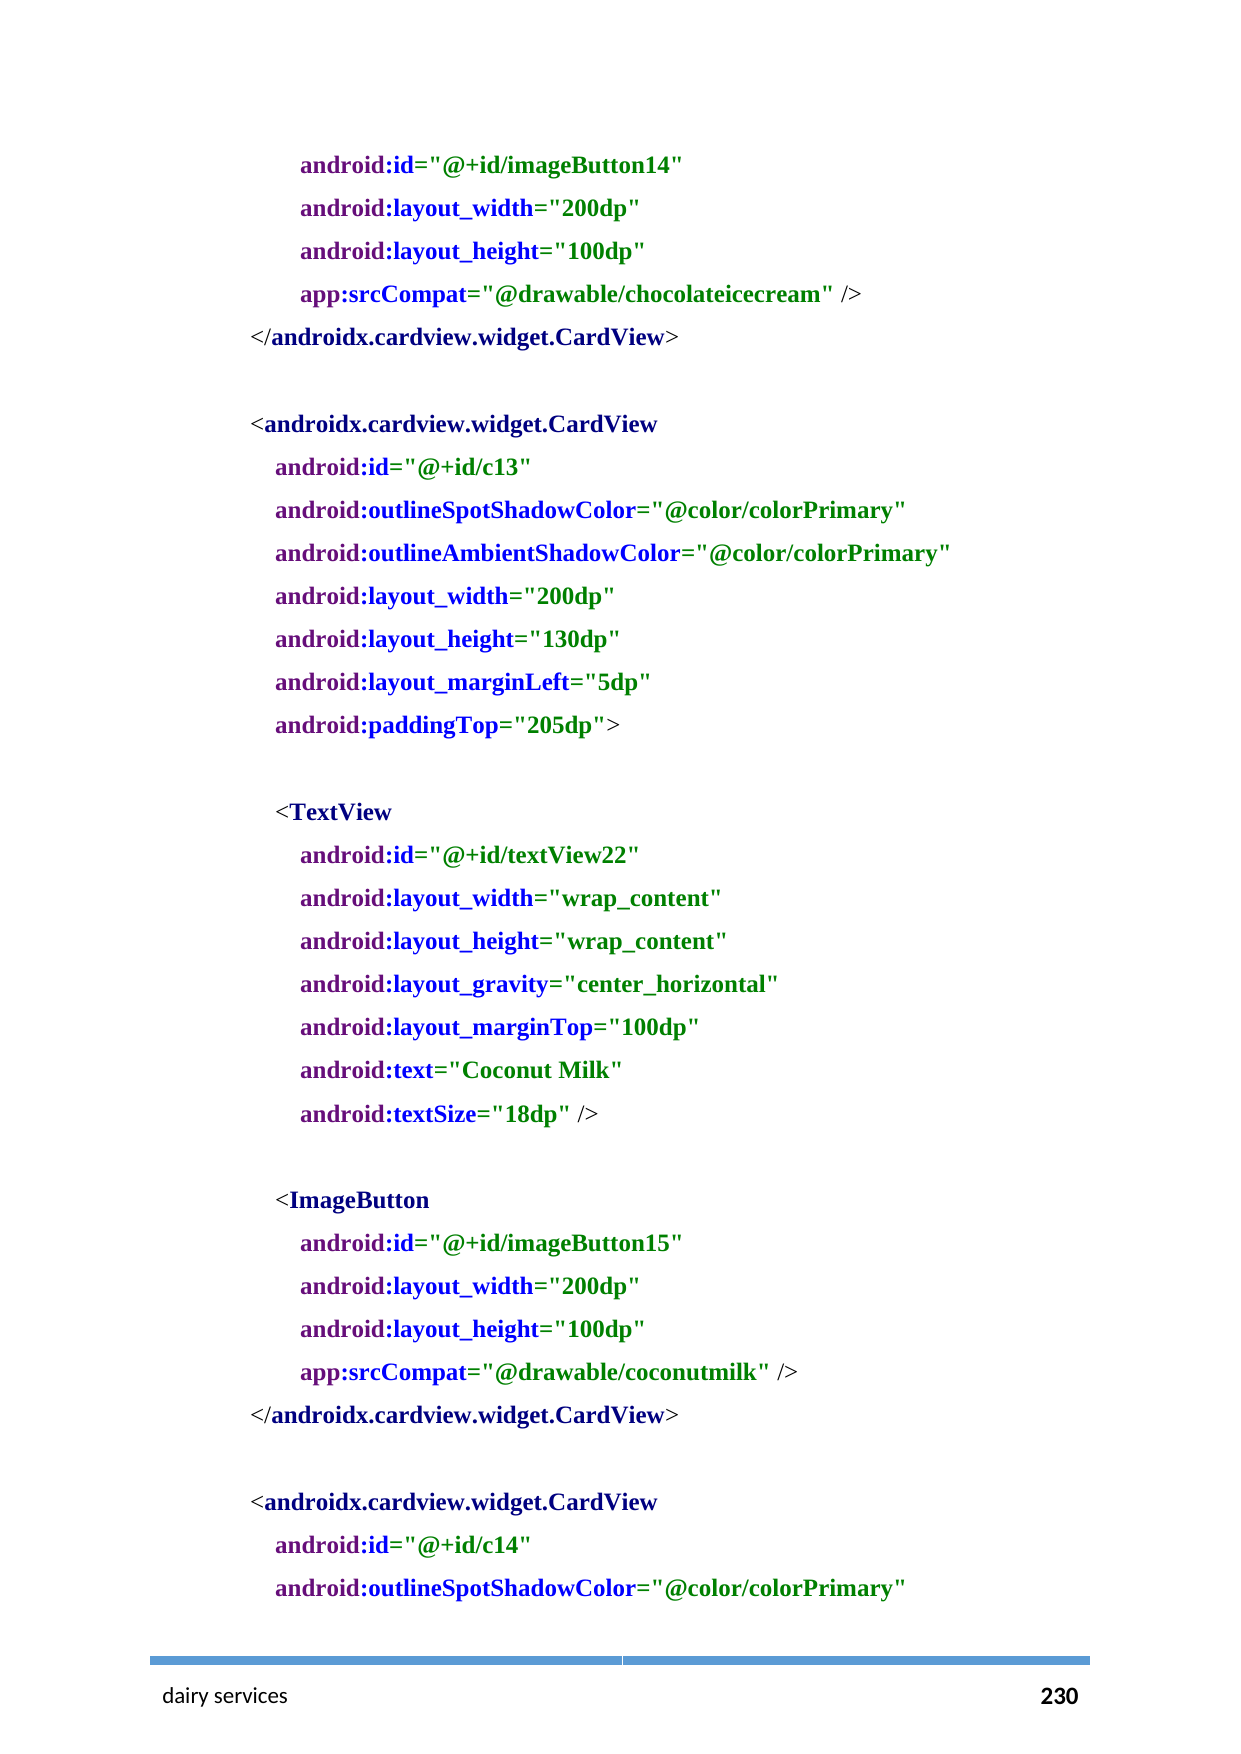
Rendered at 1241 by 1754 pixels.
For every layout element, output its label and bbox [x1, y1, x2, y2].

text [150, 150, 1090, 1602]
